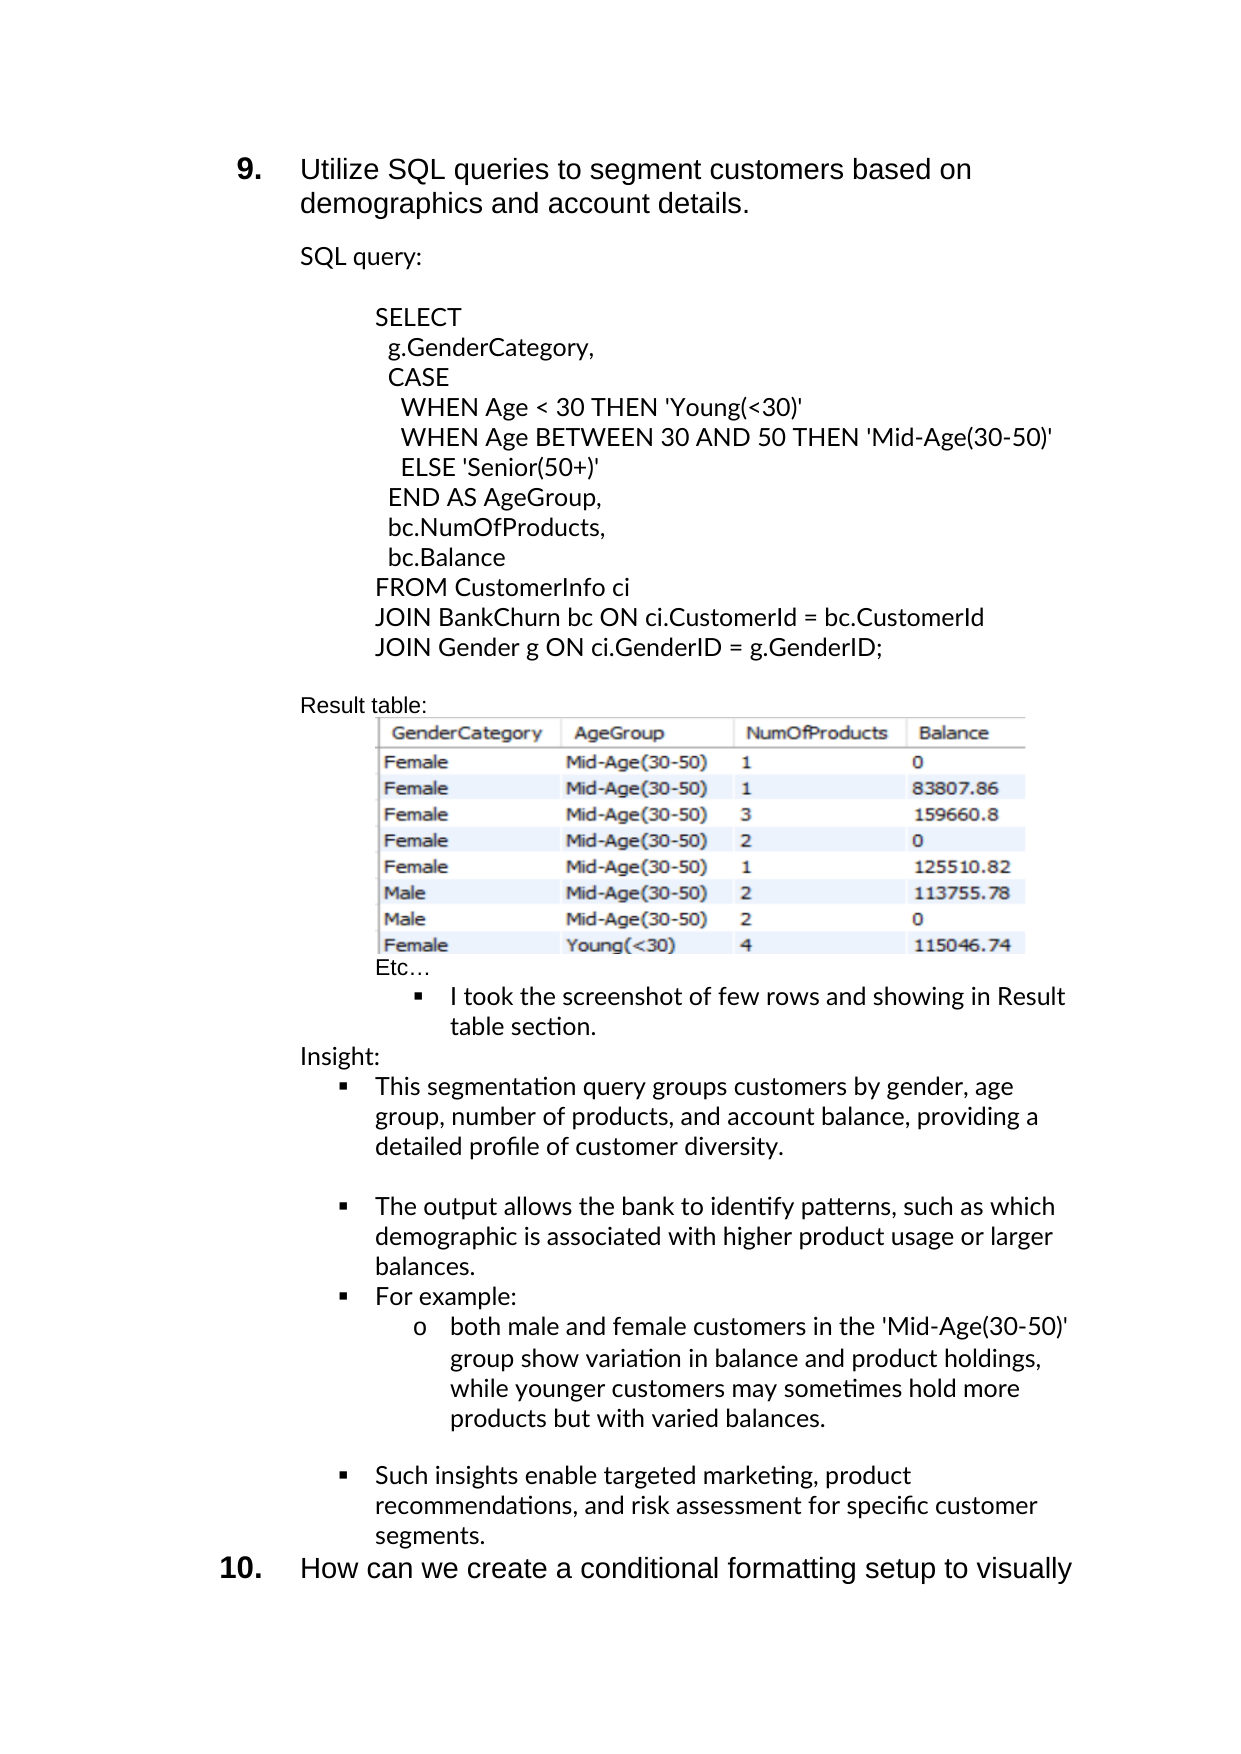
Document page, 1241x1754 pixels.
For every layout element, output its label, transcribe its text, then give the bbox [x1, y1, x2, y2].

list FROM CustomerInfo ci [375, 572, 1090, 602]
list Utilize SQL queries to segment customers based on demographics and account details. [262, 150, 1090, 219]
list ELSE 'Senior(50+)' [375, 452, 1090, 482]
list JOIN BankChurn bc ON ci.CustomerId = bc.CustomerId [375, 602, 1090, 632]
list both male and female customers in the 'Mid-Age(30-50)' group show variation in balance and product holdings, while younger customers may sometimes hold more products but with varied balances. [412, 1311, 1090, 1433]
list WHEN Age BETWEEN 30 AND 50 THEN 'Mid-Age(30-50)' [375, 422, 1090, 452]
list CASE [375, 362, 1090, 392]
list I took the screenshot of few rows and showing in Result table section. [412, 980, 1090, 1041]
list For example: [337, 1281, 1090, 1311]
list g.GenderCategory, [375, 332, 1090, 362]
text SQL query: [300, 240, 1090, 270]
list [262, 1549, 1090, 1585]
list bc.Balance [375, 542, 1090, 572]
list bc.NumOfProducts, [375, 512, 1090, 542]
list END AS AgeGroup, [375, 482, 1090, 512]
picture [375, 717, 1026, 954]
list Result table: [300, 692, 1090, 718]
list WHEN Age < 30 THEN 'Young(<30)' [375, 392, 1090, 422]
list This segmentation query groups customers by gender, age group, number of products, and account balance, providing a detailed profile of customer diversity. [337, 1071, 1090, 1161]
list SELECT [300, 302, 1090, 332]
list JOIN Gender g ON ci.GenderID = g.GenderID; [375, 632, 1090, 662]
list Insight: [300, 1041, 1090, 1071]
list The output allows the bank to identify patterns, such as which demographic is associated with higher product usage or larger balances. [337, 1191, 1090, 1281]
list Etc… [300, 954, 1090, 980]
list Such insights enable targeted marketing, product recommendations, and risk assessment for specific customer segments. [337, 1459, 1090, 1549]
